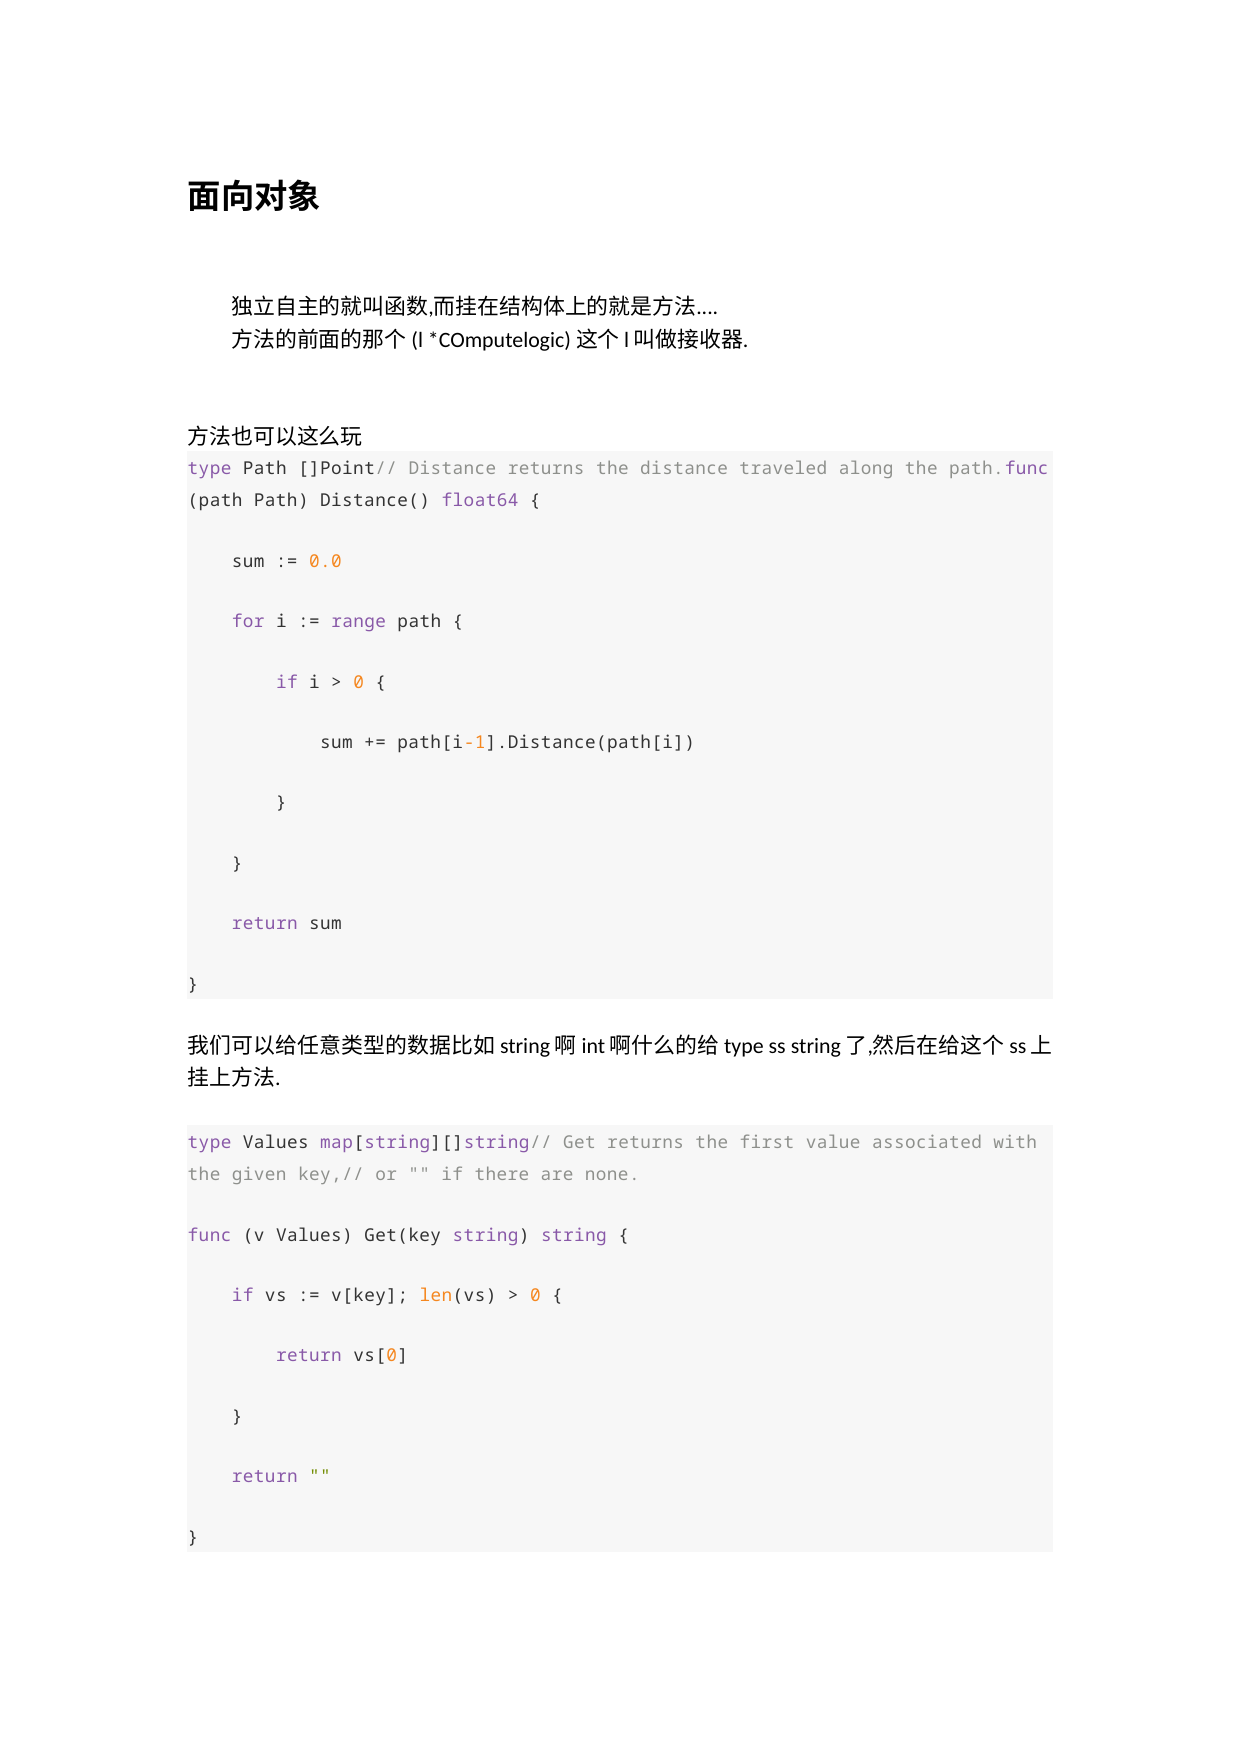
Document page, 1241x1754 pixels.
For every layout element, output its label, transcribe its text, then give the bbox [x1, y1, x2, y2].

text return vs[0] [187, 1339, 1053, 1371]
text sum := 0.0 [187, 544, 1053, 577]
text return "" [187, 1459, 1053, 1492]
text 方法也可以这么玩 [187, 419, 1053, 451]
text 方法的前面的那个 (l *COmputelogic) 这个l叫做接收器. [187, 321, 1053, 354]
text sum += path[i-1].Distance(path[i]) [187, 725, 1053, 758]
text } [187, 1520, 1053, 1552]
subtitle 面向对象 [187, 162, 1053, 227]
text } [187, 846, 1053, 879]
text type Values map[string][]string// Get returns the first value associated with the given key,// or "" if there are none. [187, 1125, 1053, 1190]
text func (v Values) Get(key string) string { [187, 1218, 1053, 1250]
text for i := range path { [187, 604, 1053, 637]
text } [187, 967, 1053, 999]
text if vs := v[key]; len(vs) > 0 { [187, 1278, 1053, 1311]
text if i > 0 { [187, 665, 1053, 697]
text } [187, 1399, 1053, 1432]
text } [187, 786, 1053, 818]
text 我们可以给任意类型的数据比如string啊 int啊什么的给type ss string了,然后在给这个ss上挂上方法. [187, 1027, 1053, 1092]
text type Path []Point// Distance returns the distance traveled along the path.func (path Path) Distance() float64 { [187, 451, 1053, 516]
text 独立自主的就叫函数,而挂在结构体上的就是方法.... [187, 289, 1053, 321]
text return sum [187, 907, 1053, 939]
